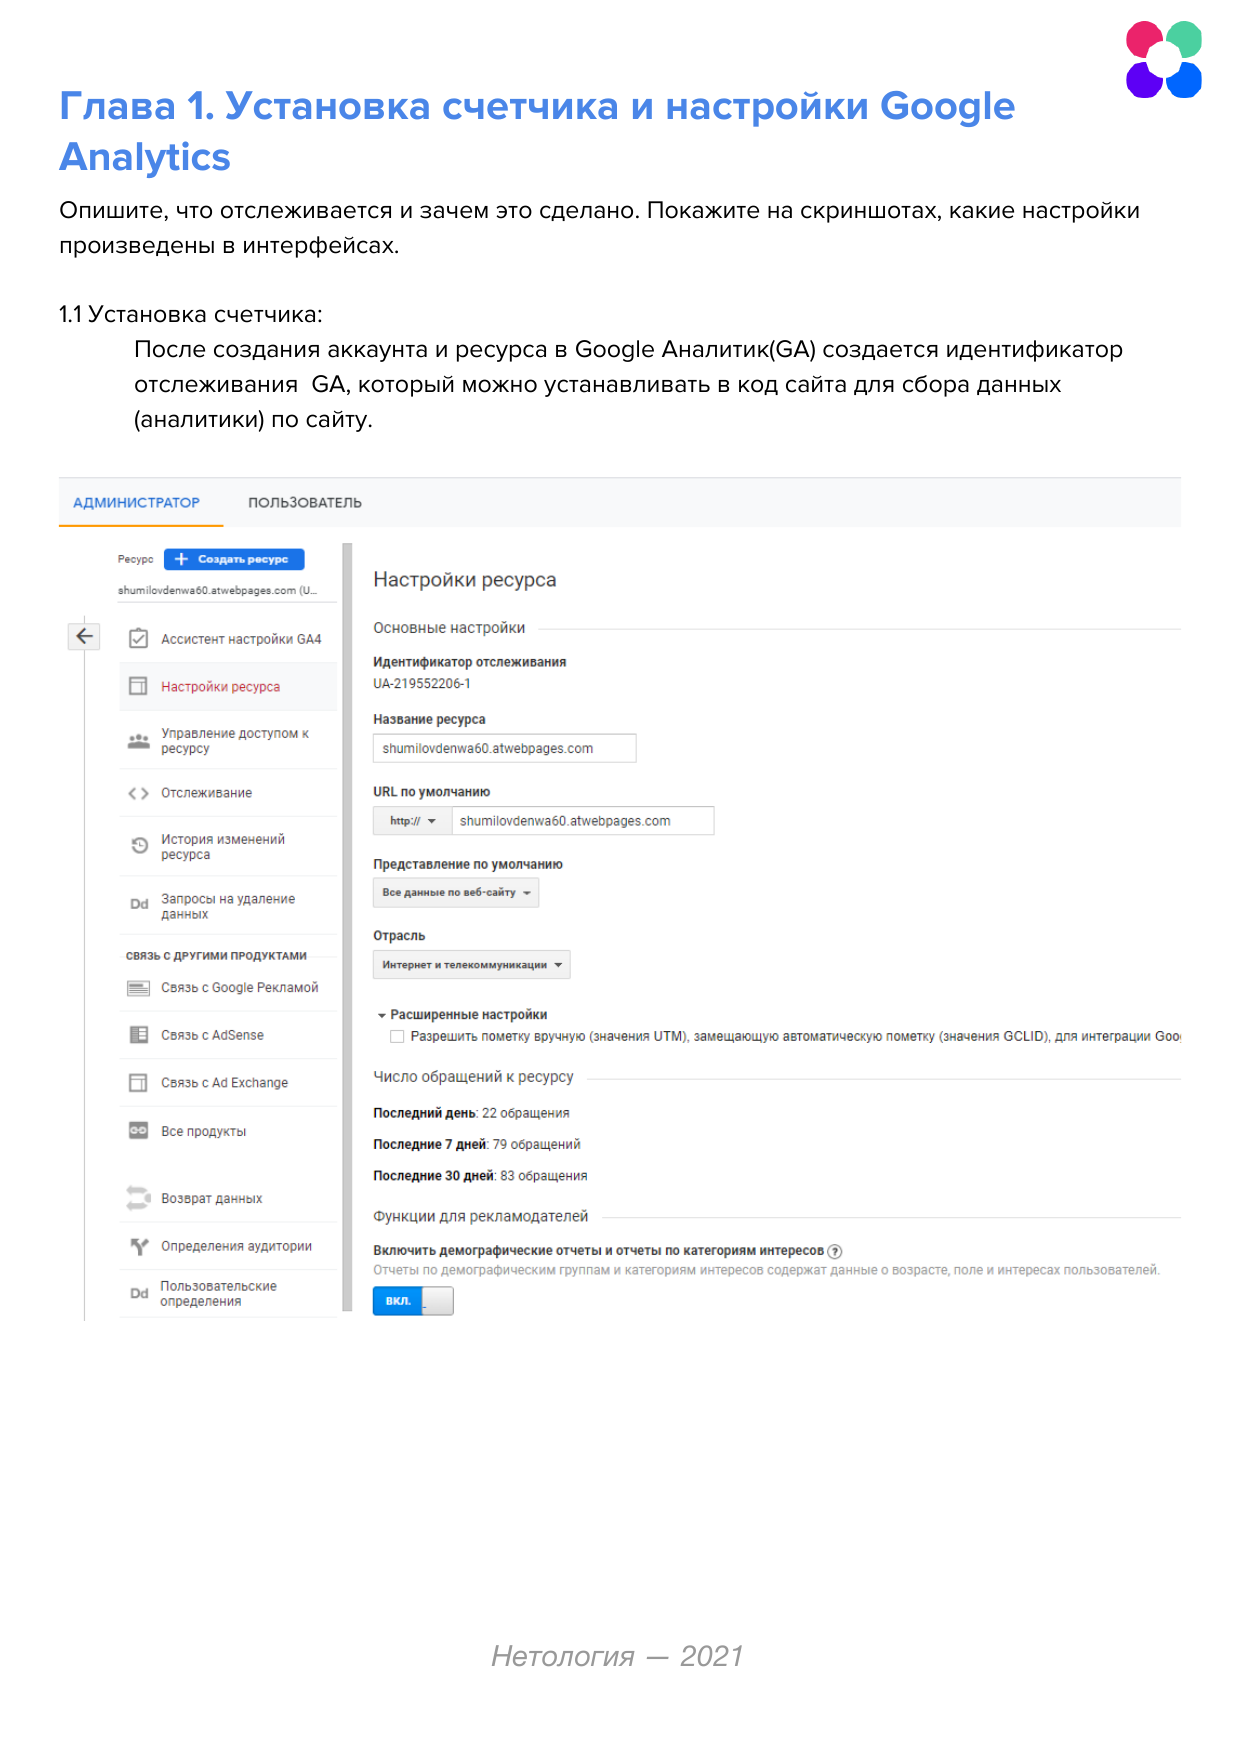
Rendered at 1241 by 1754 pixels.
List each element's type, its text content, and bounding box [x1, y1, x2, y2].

text После создания аккаунта и ресурса в Google Аналитик(GA) создается идентификатор отслеживания GA, который можно устанавливать в код сайта для сбора данных (аналитики) по сайту. [134, 335, 1181, 435]
subtitle Глава 1. Установка счетчика и настройки Google Analytics [59, 81, 1181, 183]
picture [58, 474, 1182, 1321]
text 1.1 Установка счетчика: [59, 300, 1181, 330]
picture [1126, 21, 1202, 98]
text Опишите, что отслеживается и зачем это сделано. Покажите на скриншотах, какие настройки произведены в интерфейсах. [59, 195, 1181, 261]
